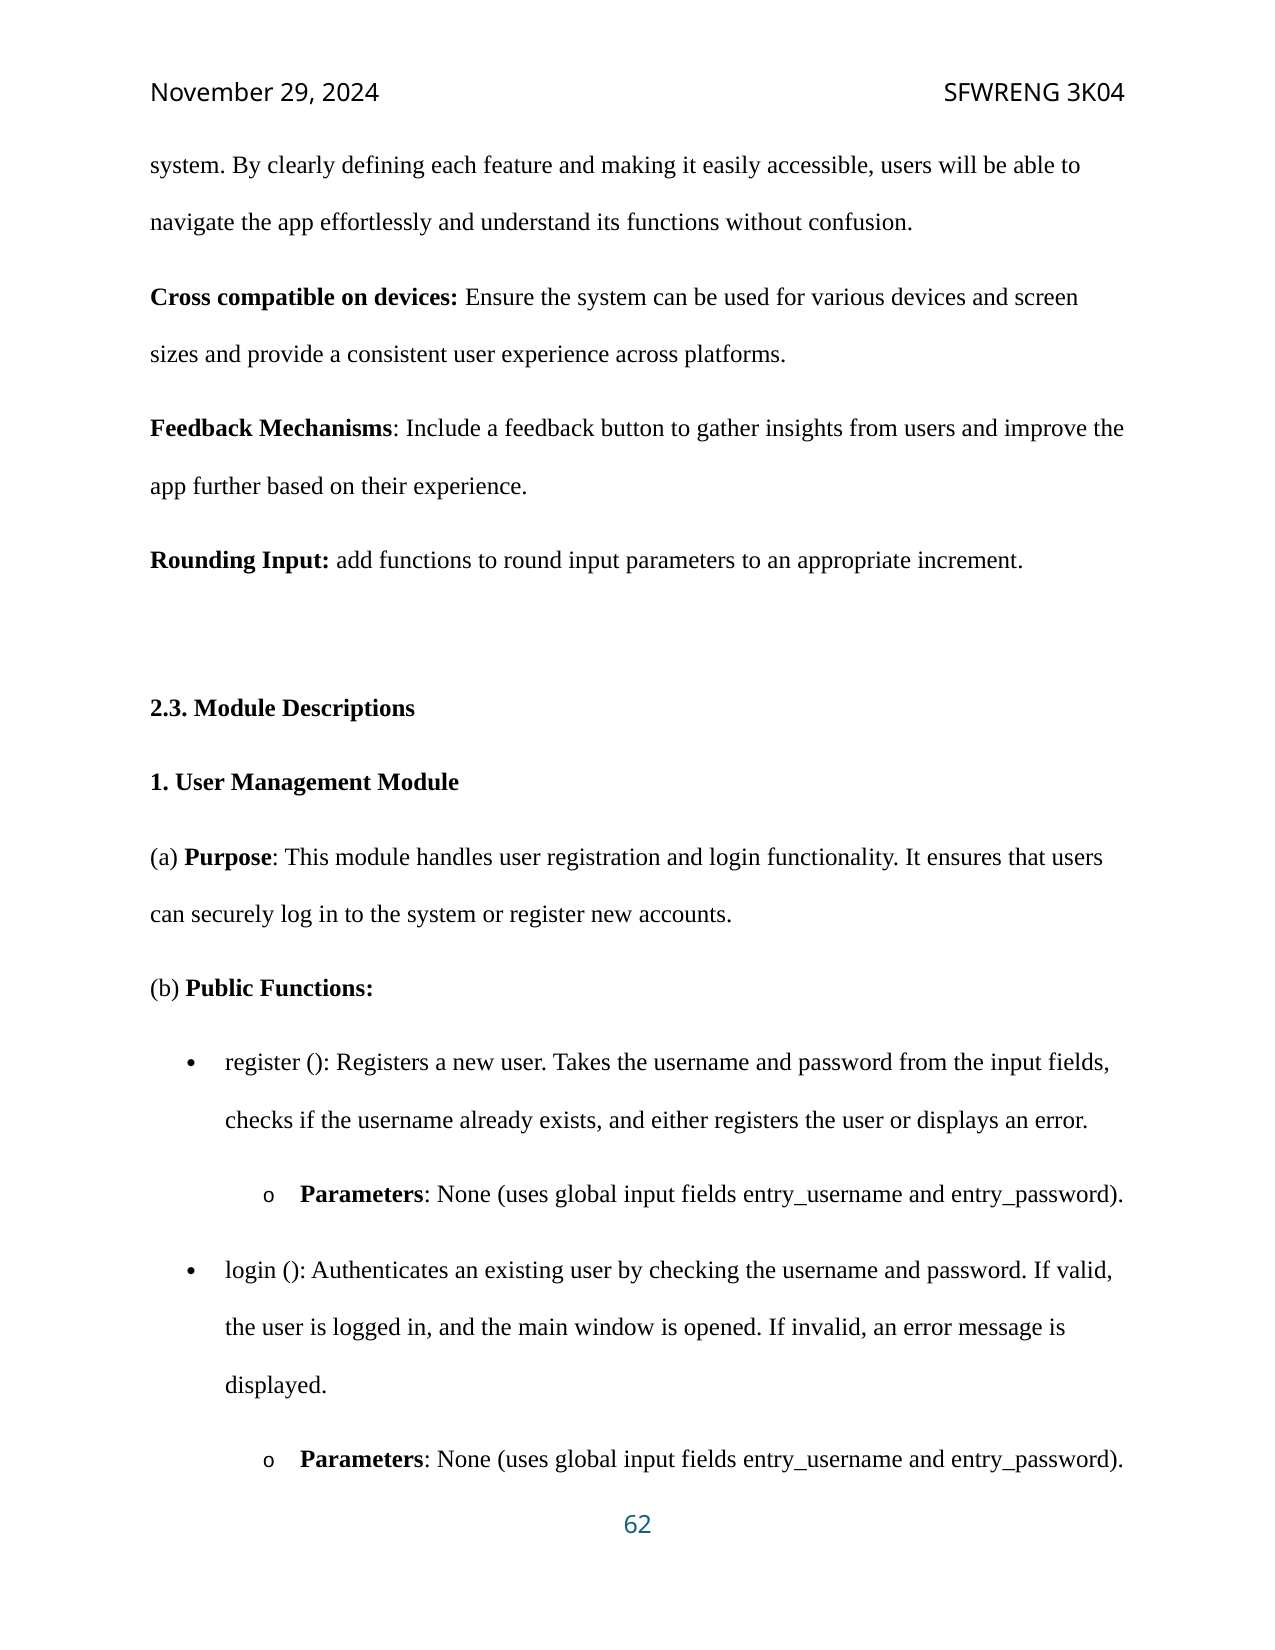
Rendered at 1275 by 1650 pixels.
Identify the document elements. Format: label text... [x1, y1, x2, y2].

list Parameters: None (uses global input fields entry_username and entry_password). [262, 1179, 1125, 1209]
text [150, 150, 1125, 236]
text 1. User Management Module [150, 767, 1125, 796]
text Cross compatible on devices: Ensure the system can be used for various devices and screen sizes and provide a consistent user experience across platforms. [150, 282, 1125, 368]
text Feedback Mechanisms: Include a feedback button to gather insights from users and improve the app further based on their experience. [150, 413, 1125, 499]
text (a) Purpose: This module handles user registration and login functionality. It ensures that users can securely log in to the system or register new accounts. [150, 842, 1125, 928]
list Parameters: None (uses global input fields entry_username and entry_password). [262, 1444, 1125, 1474]
text 2.3. Module Descriptions [150, 693, 1125, 722]
text (b) Public Functions: [150, 973, 1125, 1002]
list register (): Registers a new user. Takes the username and password from the input fields, checks if the username already exists, and either registers the user or displays an error. [187, 1047, 1125, 1134]
text Rounding Input: add functions to round input parameters to an appropriate increment. [150, 545, 1125, 574]
list login (): Authenticates an existing user by checking the username and password. If valid, the user is logged in, and the main window is opened. If invalid, an error message is displayed. [187, 1255, 1125, 1399]
